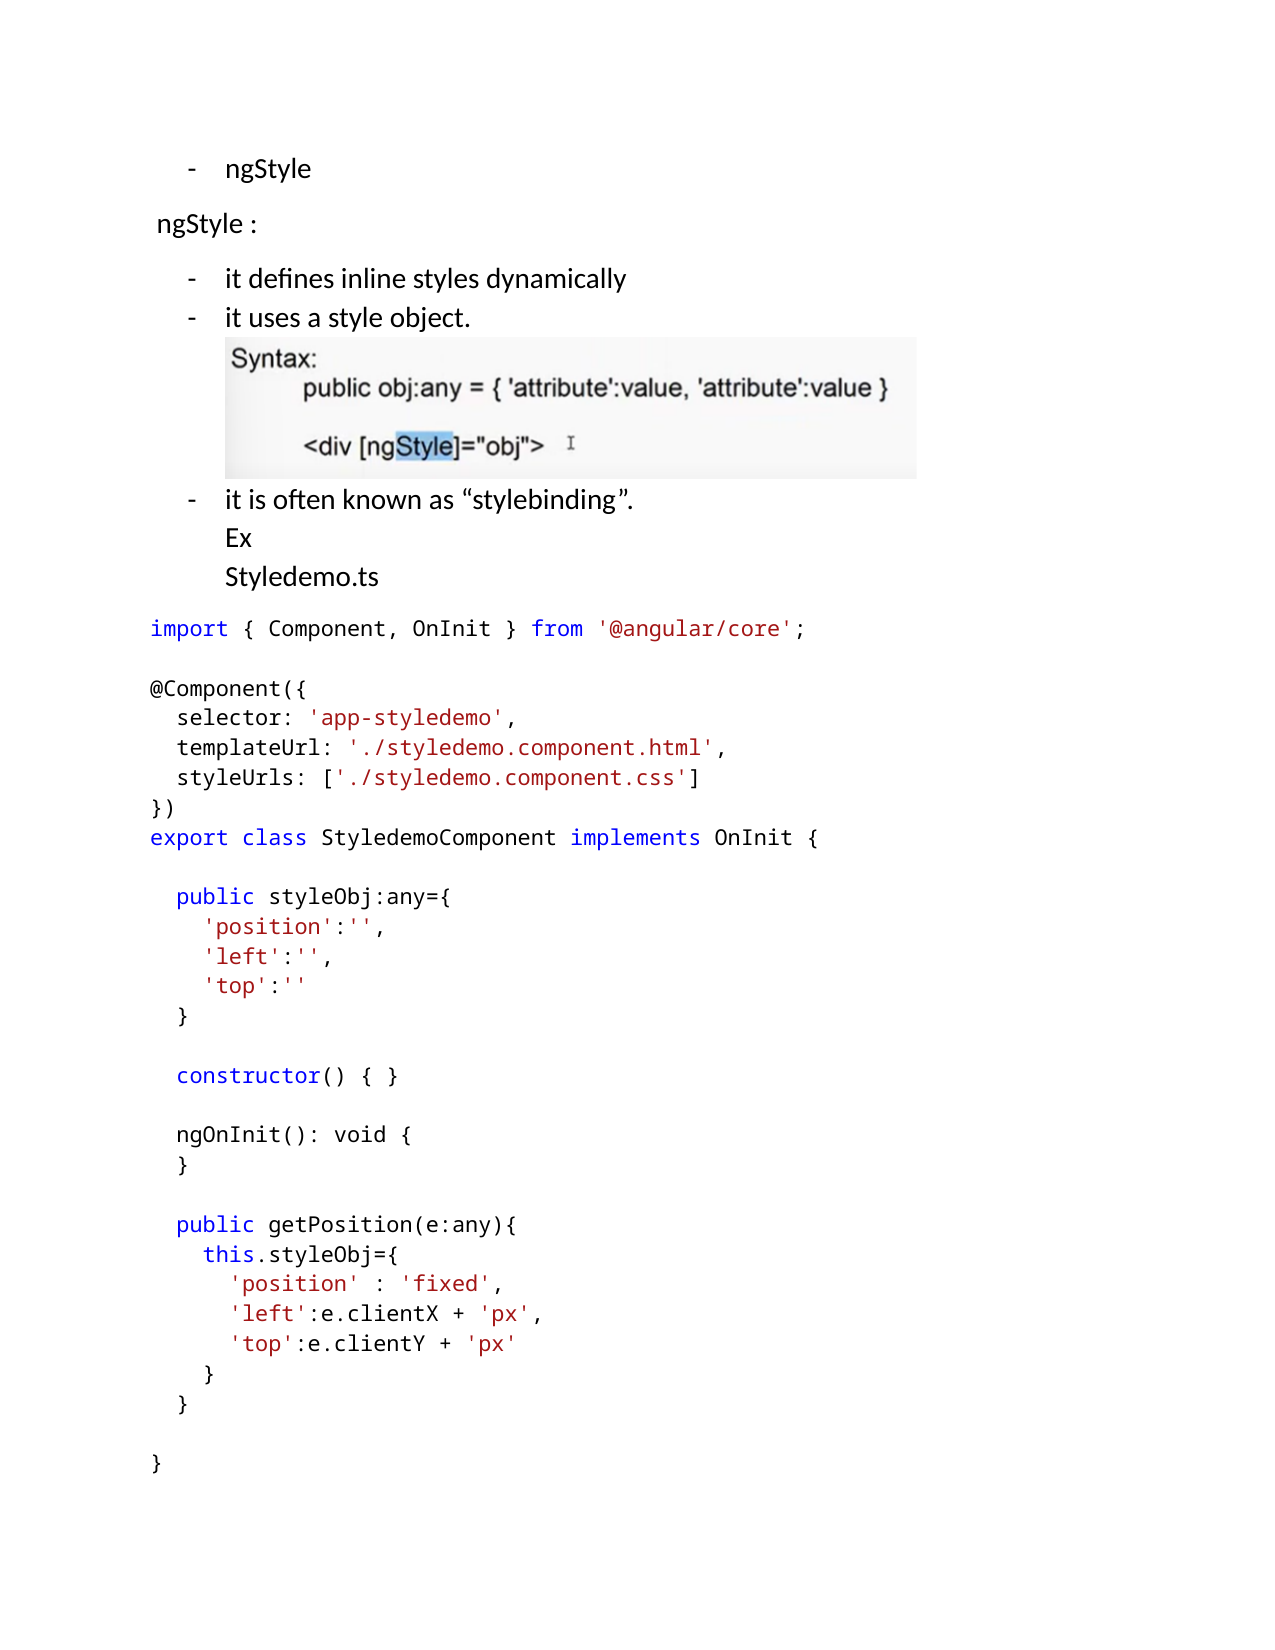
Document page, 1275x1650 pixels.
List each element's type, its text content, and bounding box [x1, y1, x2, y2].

text selector: 'app-styledemo', [150, 702, 1125, 732]
list ngStyle [187, 150, 1125, 186]
list Ex [225, 519, 1125, 555]
text 'position' : 'fixed', [150, 1268, 1125, 1298]
text this.styleObj={ [150, 1238, 1125, 1268]
text templateUrl: './styledemo.component.html', [150, 732, 1125, 762]
list it uses a style object. [187, 299, 1125, 334]
text ngStyle : [150, 205, 1125, 241]
text } [150, 1447, 1125, 1477]
picture [225, 337, 917, 479]
text ngOnInit(): void { [150, 1119, 1125, 1149]
text } [150, 1149, 1125, 1179]
text import { Component, OnInit } from '@angular/core'; [150, 613, 1125, 643]
text } [150, 1358, 1125, 1387]
text } [150, 1387, 1125, 1417]
text 'top':'' [150, 970, 1125, 1000]
text 'left':e.clientX + 'px', [150, 1298, 1125, 1328]
text constructor() { } [150, 1060, 1125, 1089]
text } [150, 1000, 1125, 1030]
text public getPosition(e:any){ [150, 1209, 1125, 1238]
text @Component({ [150, 672, 1125, 702]
list it defines inline styles dynamically [187, 260, 1125, 296]
text 'left':'', [150, 941, 1125, 970]
text styleUrls: ['./styledemo.component.css'] [150, 762, 1125, 792]
list it is often known as “stylebinding”. [187, 481, 1125, 517]
text }) [150, 792, 1125, 821]
list Styledemo.ts [225, 558, 1125, 593]
text 'top':e.clientY + 'px' [150, 1328, 1125, 1358]
text export class StyledemoComponent implements OnInit { [150, 821, 1125, 851]
text public styleObj:any={ [150, 881, 1125, 911]
text 'position':'', [150, 911, 1125, 941]
